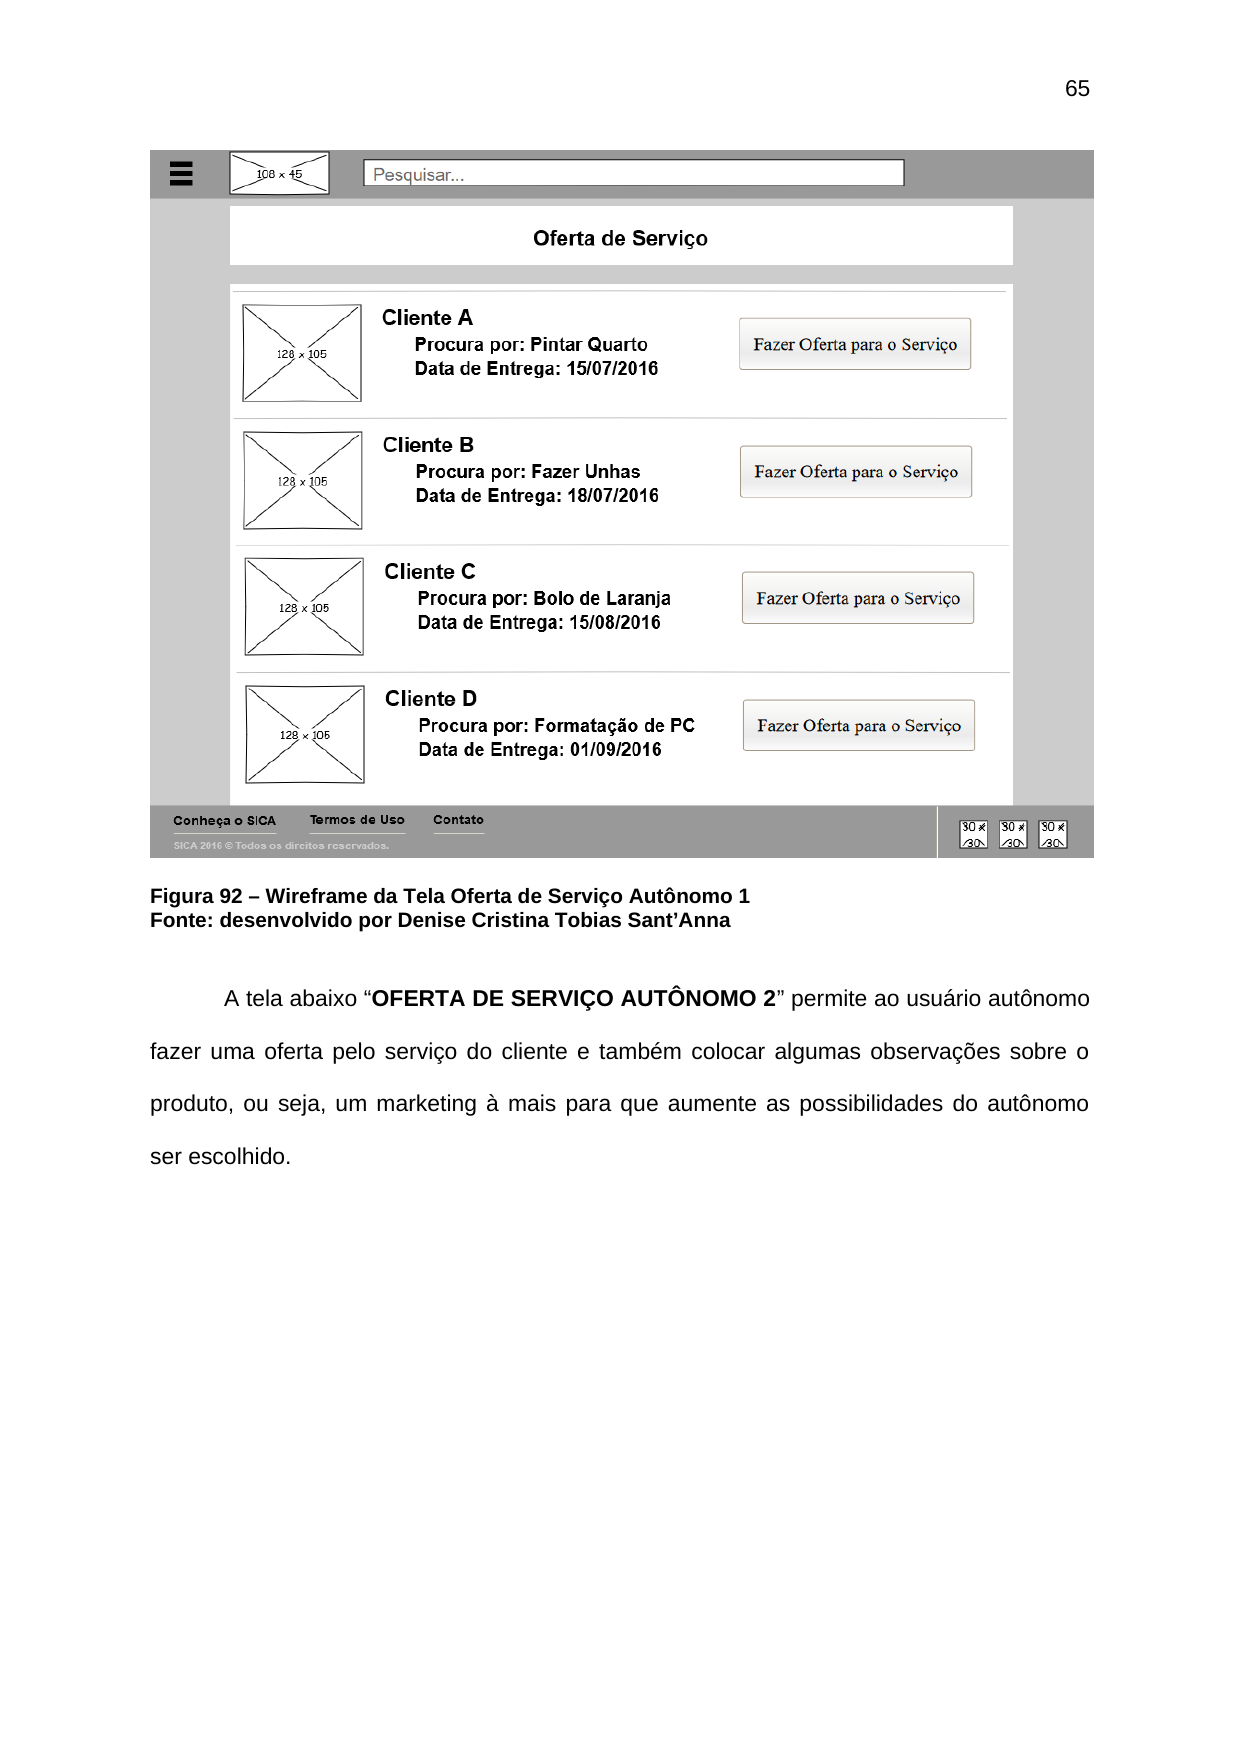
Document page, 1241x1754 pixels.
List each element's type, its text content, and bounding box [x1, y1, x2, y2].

picture [150, 150, 1094, 858]
text Fonte: desenvolvido por Denise Cristina Tobias Sant’Anna [150, 908, 1090, 932]
text A tela abaixo “OFERTA DE SERVIÇO AUTÔNOMO 2” permite ao usuário autônomo fazer uma oferta pelo serviço do cliente e também colocar algumas observações sobre o produto, ou seja, um marketing à mais para que aumente as possibilidades do autônomo ser escolhido. [150, 985, 1090, 1169]
text Figura 92 – Wireframe da Tela Oferta de Serviço Autônomo 1 [150, 884, 1090, 908]
